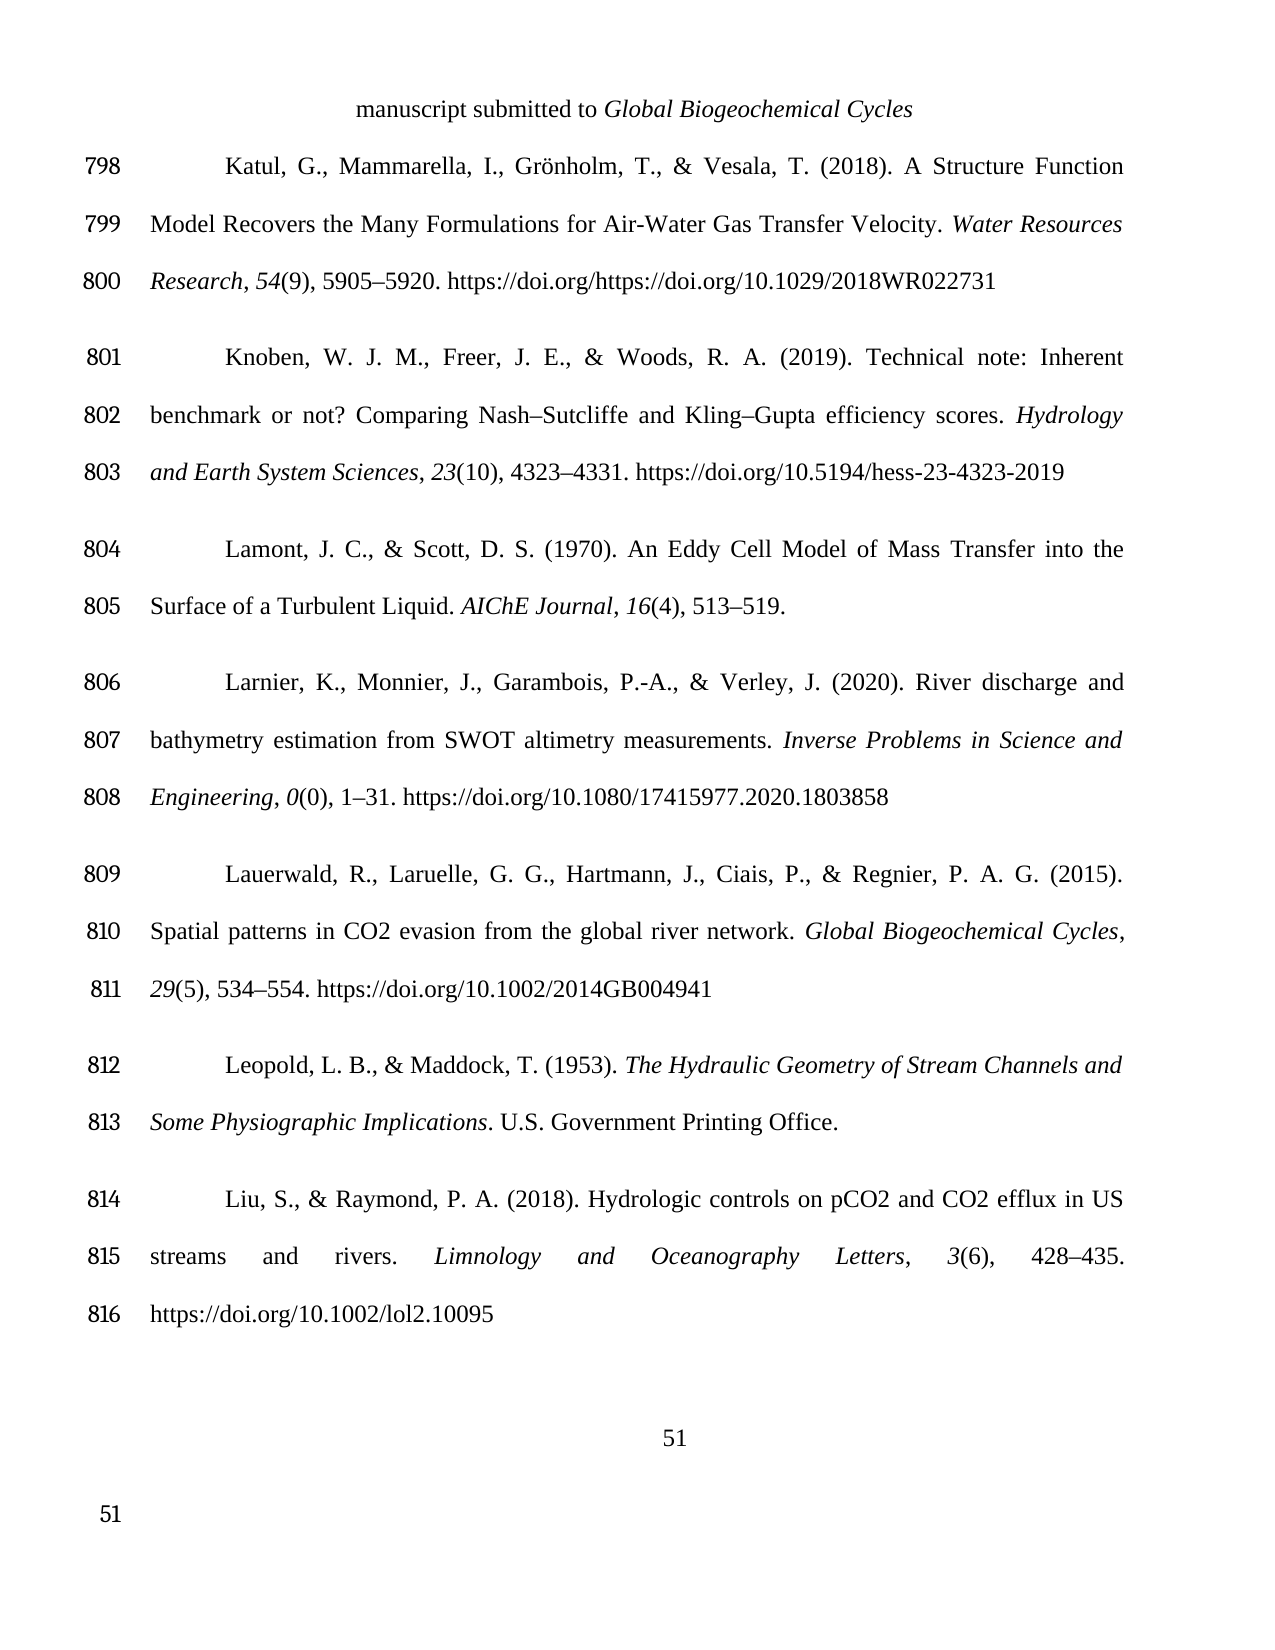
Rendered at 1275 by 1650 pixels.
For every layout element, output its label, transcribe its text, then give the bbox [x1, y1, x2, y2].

text Liu, S., & Raymond, P. A. (2018). Hydrologic controls on pCO2 and CO2 efflux in US streams and rivers. Limnology and Oceanography Letters, 3(6), 428–435. https://doi.org/10.1002/lol2.10095 [150, 1184, 1125, 1327]
text Lamont, J. C., & Scott, D. S. (1970). An Eddy Cell Model of Mass Transfer into the Surface of a Turbulent Liquid. AIChE Journal, 16(4), 513–519. [150, 534, 1125, 620]
text Katul, G., Mammarella, I., Grönholm, T., & Vesala, T. (2018). A Structure Function Model Recovers the Many Formulations for Air-Water Gas Transfer Velocity. Water Resources Research, 54(9), 5905–5920. https://doi.org/https://doi.org/10.1029/2018WR022731 [150, 151, 1125, 295]
text Leopold, L. B., & Maddock, T. (1953). The Hydraulic Geometry of Stream Channels and Some Physiographic Implications. U.S. Government Printing Office. [150, 1050, 1125, 1136]
text Knoben, W. J. M., Freer, J. E., & Woods, R. A. (2019). Technical note: Inherent benchmark or not? Comparing Nash–Sutcliffe and Kling–Gupta efficiency scores. Hydrology and Earth System Sciences, 23(10), 4323–4331. https://doi.org/10.5194/hess-23-4323-2019 [150, 342, 1125, 486]
text Larnier, K., Monnier, J., Garambois, P.-A., & Verley, J. (2020). River discharge and bathymetry estimation from SWOT altimetry measurements. Inverse Problems in Science and Engineering, 0(0), 1–31. https://doi.org/10.1080/17415977.2020.1803858 [150, 667, 1125, 811]
text Lauerwald, R., Laruelle, G. G., Hartmann, J., Ciais, P., & Regnier, P. A. G. (2015). Spatial patterns in CO2 evasion from the global river network. Global Biogeochemical Cycles, 29(5), 534–554. https://doi.org/10.1002/2014GB004941 [150, 859, 1125, 1002]
